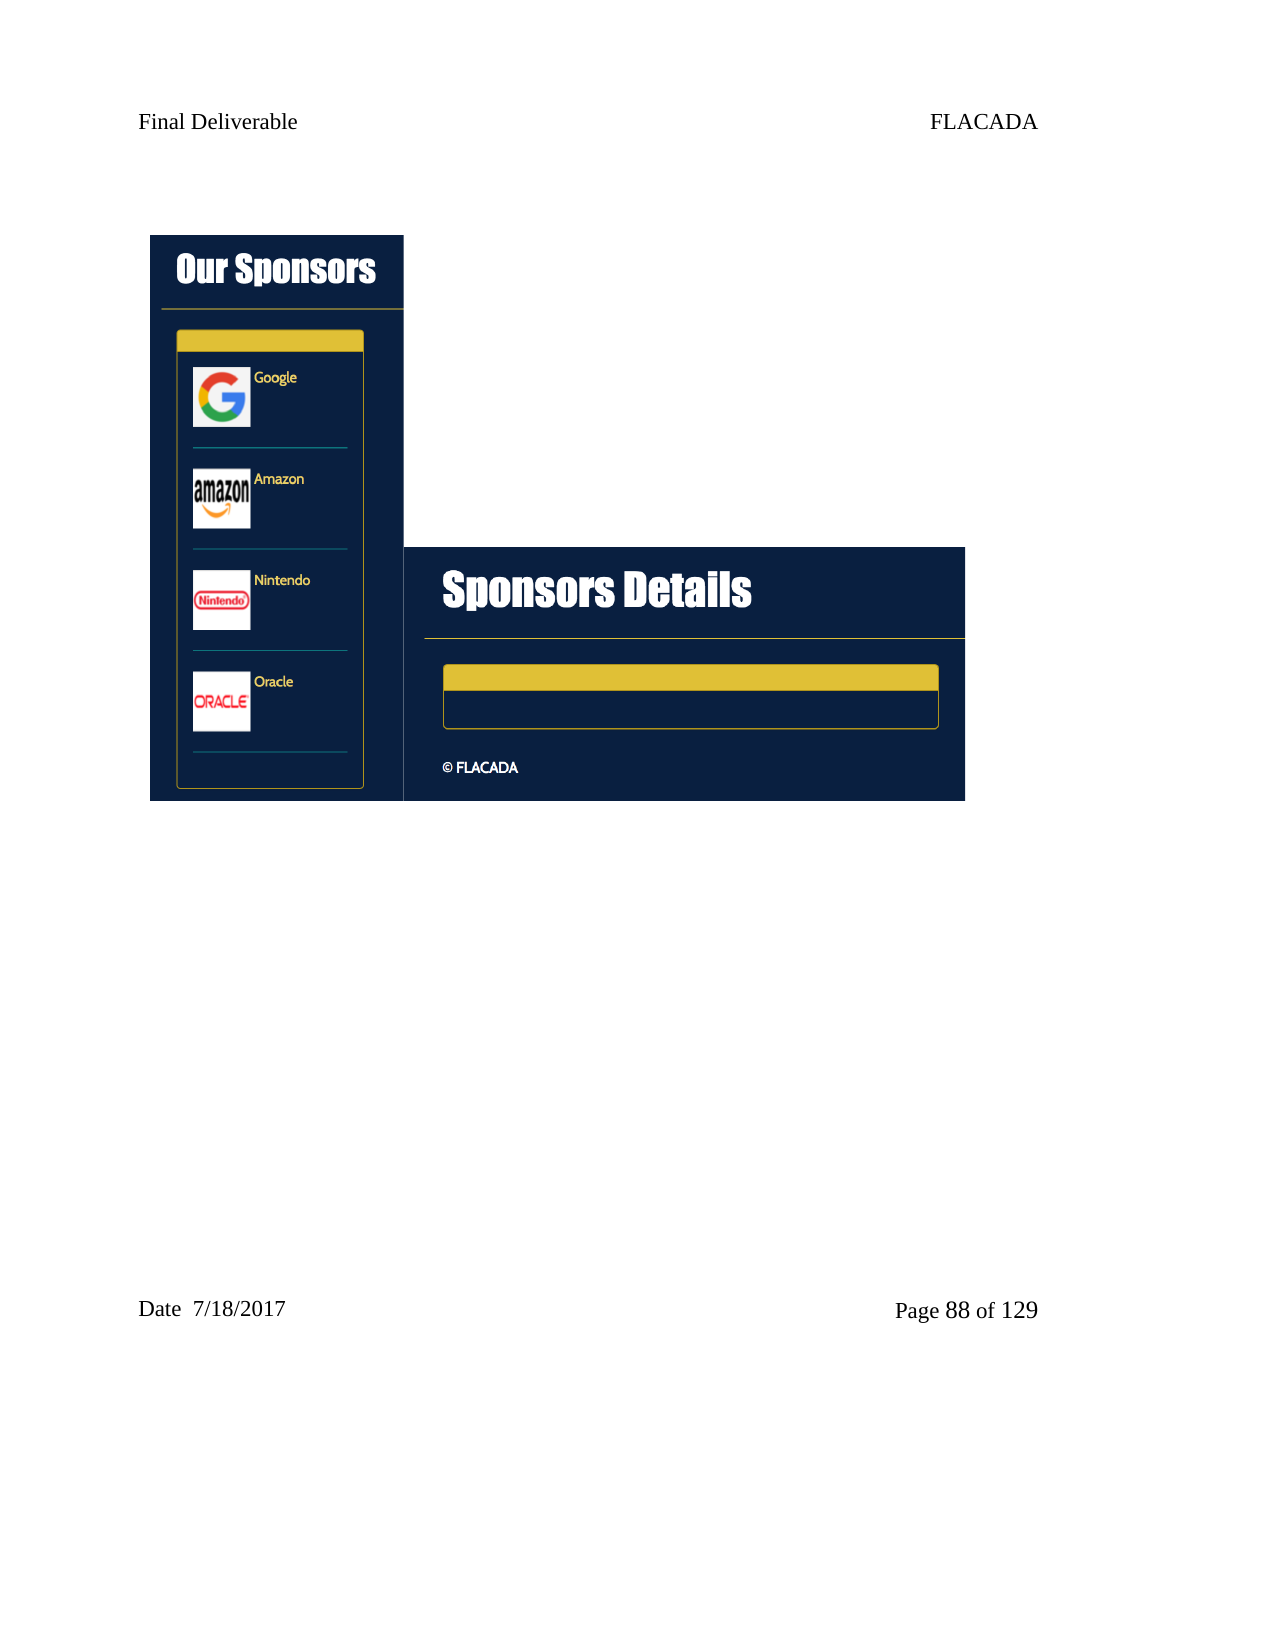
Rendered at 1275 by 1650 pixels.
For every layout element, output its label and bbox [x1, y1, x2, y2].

picture [150, 235, 966, 801]
